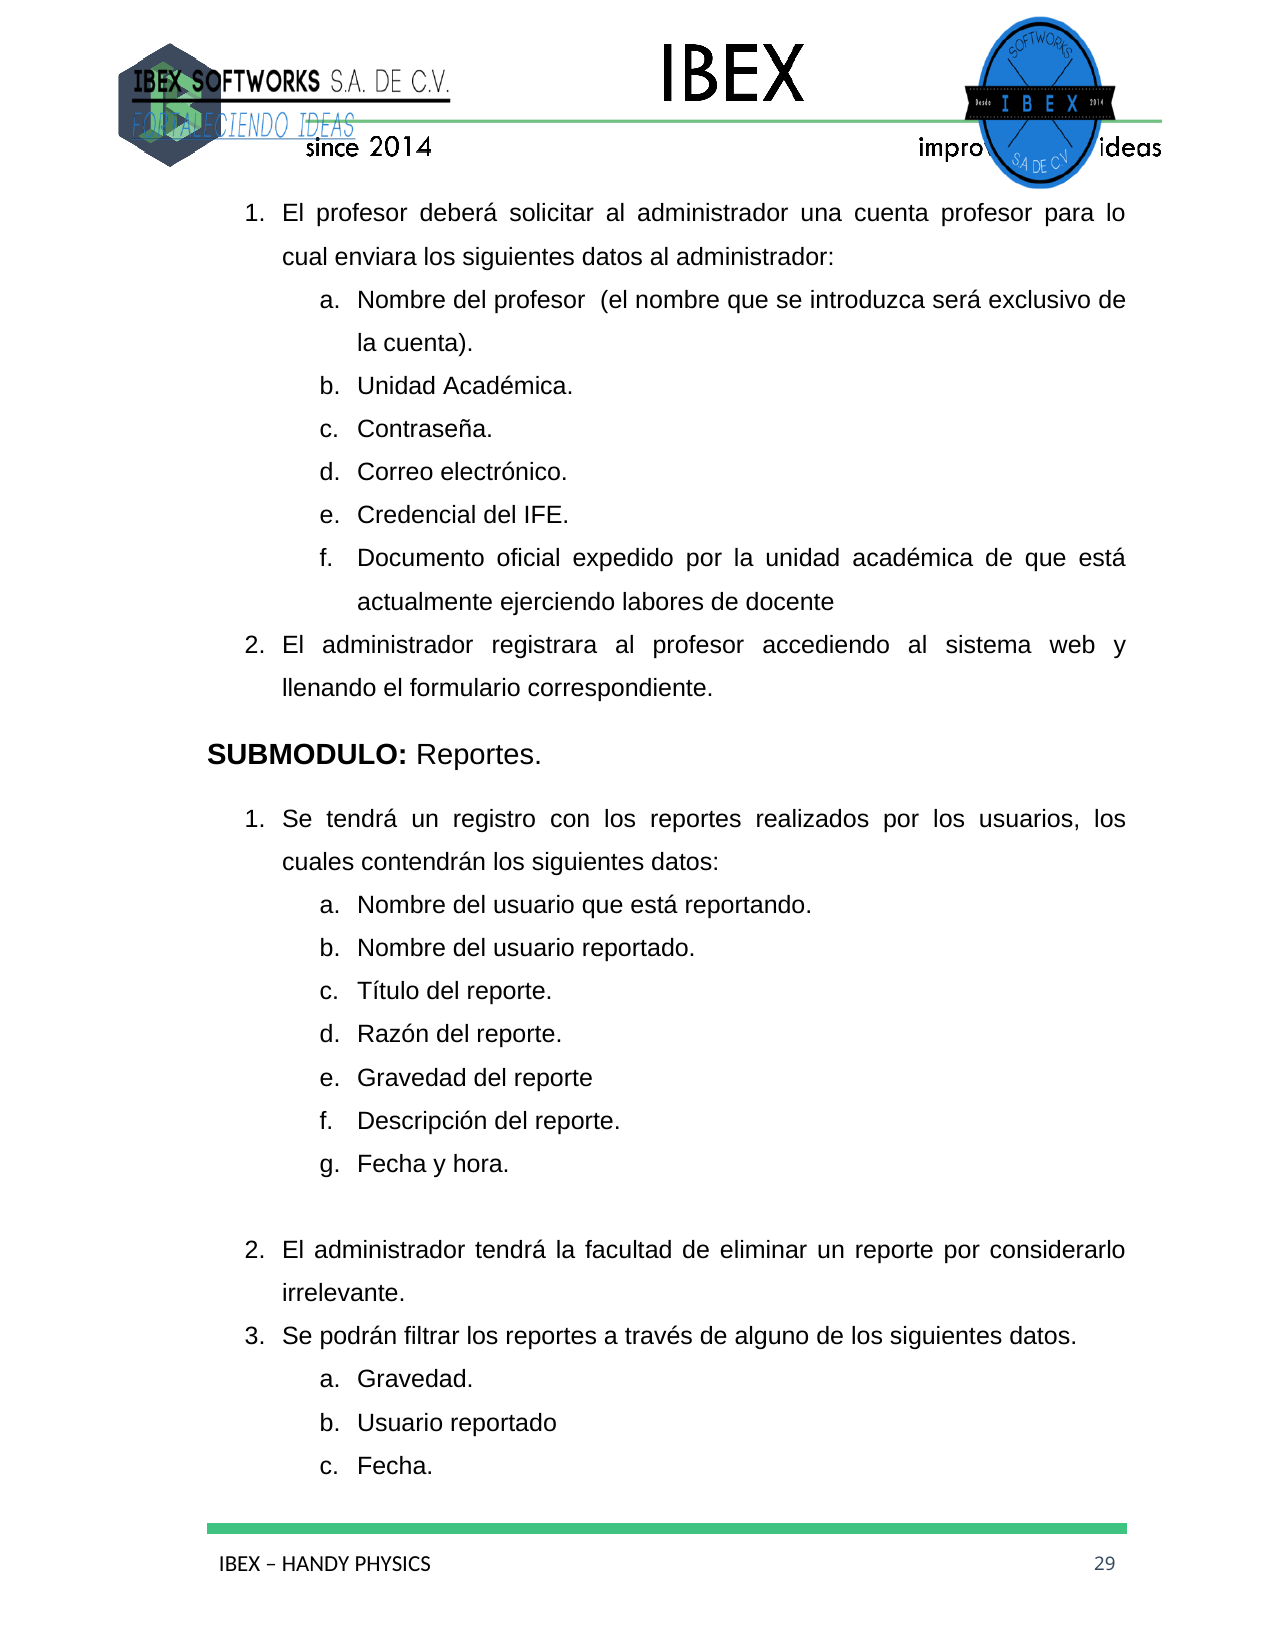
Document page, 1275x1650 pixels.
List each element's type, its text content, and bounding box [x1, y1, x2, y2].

list Gravedad. [319, 1364, 1127, 1393]
list Razón del reporte. [319, 1019, 1127, 1048]
list Unidad Académica. [319, 371, 1127, 400]
list Descripción del reporte. [319, 1106, 1127, 1134]
list Credencial del IFE. [319, 500, 1127, 529]
list Nombre del usuario que está reportando. [319, 890, 1127, 919]
list Correo electrónico. [319, 457, 1127, 486]
list Documento oficial expedido por la unidad académica de que está actualmente ejerciendo labores de docente [319, 543, 1127, 615]
list Usuario reportado [319, 1407, 1127, 1436]
picture [0, 13, 1275, 199]
text SUBMODULO: Reportes. [207, 737, 1127, 770]
list Se podrán filtrar los reportes a través de alguno de los siguientes datos. [244, 1321, 1127, 1350]
list Título del reporte. [319, 976, 1127, 1005]
list El administrador registrara al profesor accediendo al sistema web y llenando el formulario correspondiente. [244, 630, 1127, 702]
list Contraseña. [319, 414, 1127, 443]
list Nombre del profesor (el nombre que se introduzca será exclusivo de la cuenta). [319, 285, 1127, 357]
list Nombre del usuario reportado. [319, 933, 1127, 962]
list El administrador tendrá la facultad de eliminar un reporte por considerarlo irrelevante. [244, 1235, 1127, 1307]
list Fecha. [319, 1451, 1127, 1479]
list Fecha y hora. [319, 1149, 1127, 1177]
list El profesor deberá solicitar al administrador una cuenta profesor para lo cual enviara los siguientes datos al administrador: [244, 148, 1127, 270]
list Se tendrá un registro con los reportes realizados por los usuarios, los cuales contendrán los siguientes datos: [244, 804, 1127, 876]
list Gravedad del reporte [319, 1062, 1127, 1091]
